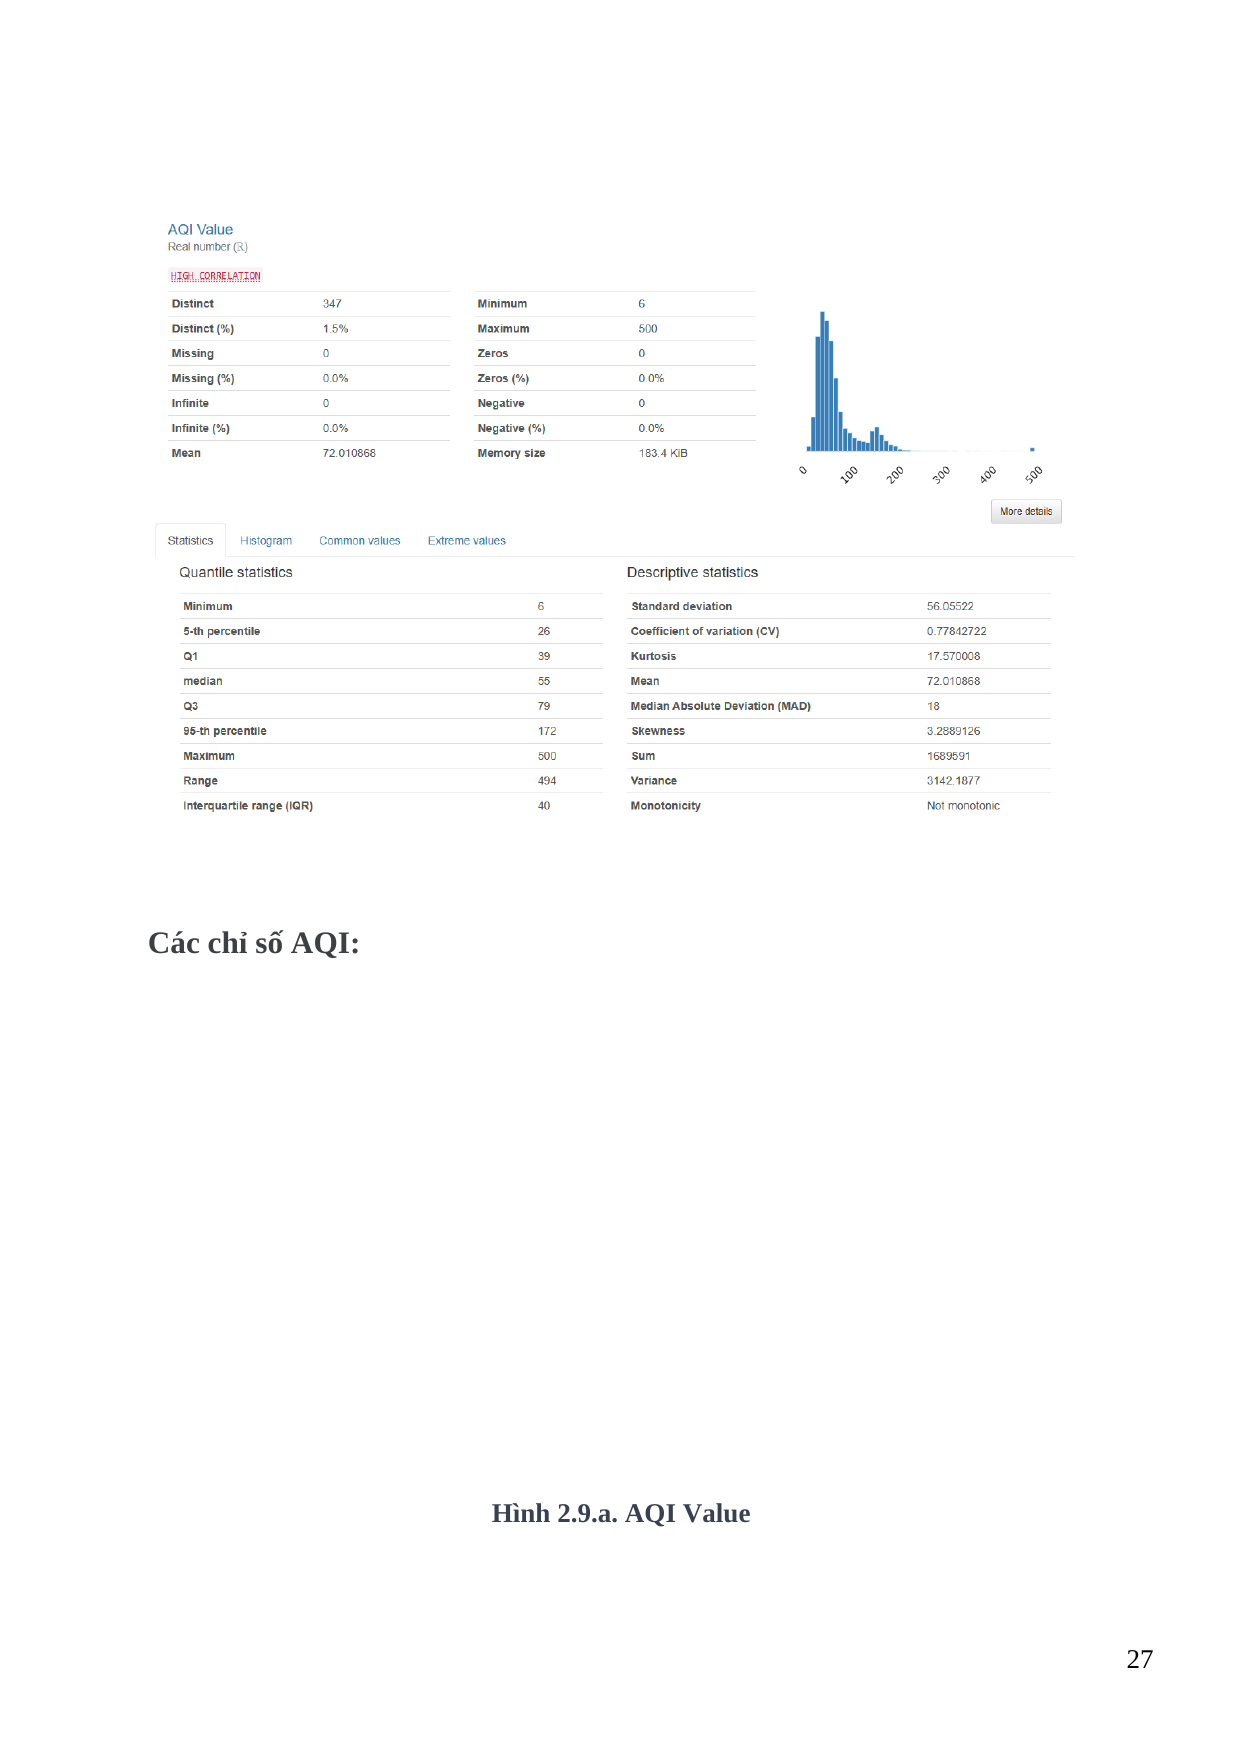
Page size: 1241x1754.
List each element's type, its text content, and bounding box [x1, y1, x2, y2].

text Hình 2.9.a. AQI Value [148, 1497, 1094, 1528]
picture [147, 206, 1076, 850]
